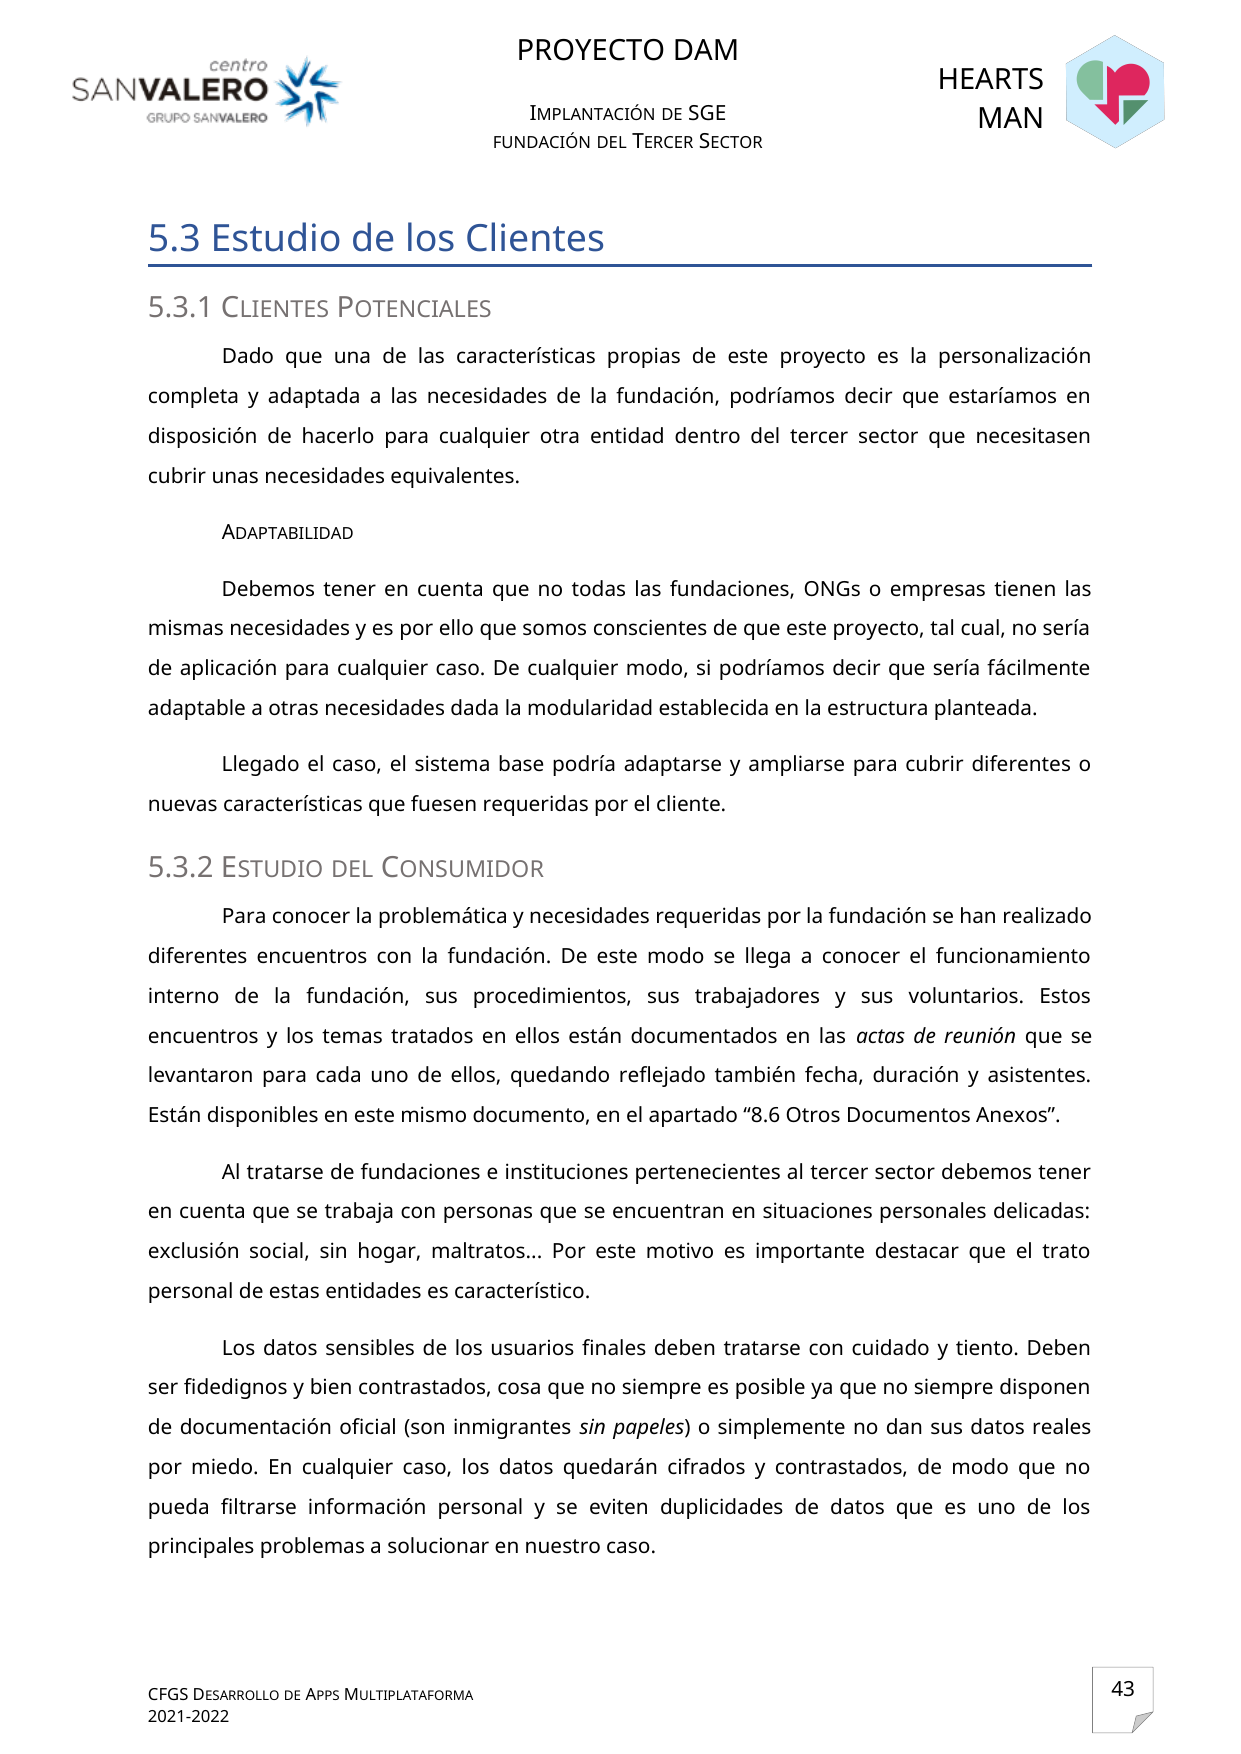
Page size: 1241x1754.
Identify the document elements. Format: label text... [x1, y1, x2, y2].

text Dado que una de las características propias de este proyecto es la personalización completa y adaptada a las necesidades de la fundación, podríamos decir que estaríamos en disposición de hacerlo para cualquier otra entidad dentro del tercer sector que necesitasen cubrir unas necesidades equivalentes. [148, 341, 1092, 489]
subtitle 5.3.2 Estudio del Consumidor [148, 846, 1092, 886]
text Adaptabilidad [148, 517, 1092, 546]
subtitle 5.3 Estudio de los Clientes [148, 211, 1092, 264]
picture [1062, 32, 1177, 151]
picture [70, 53, 347, 131]
subtitle 5.3.1 Clientes Potenciales [148, 286, 1092, 326]
text Para conocer la problemática y necesidades requeridas por la fundación se han realizado diferentes encuentros con la fundación. De este modo se llega a conocer el funcionamiento interno de la fundación, sus procedimientos, sus trabajadores y sus voluntarios. Estos encuentros y los temas tratados en ellos están documentados en las actas de reunión que se levantaron para cada uno de ellos, quedando reflejado también fecha, duración y asistentes. Están disponibles en este mismo documento, en el apartado “8.6 Otros Documentos Anexos”. [148, 901, 1092, 1129]
text Los datos sensibles de los usuarios finales deben tratarse con cuidado y tiento. Deben ser fidedignos y bien contrastados, cosa que no siempre es posible ya que no siempre disponen de documentación oficial (son inmigrantes sin papeles) o simplemente no dan sus datos reales por miedo. En cualquier caso, los datos quedarán cifrados y contrastados, de modo que no pueda filtrarse información personal y se eviten duplicidades de datos que es uno de los principales problemas a solucionar en nuestro caso. [148, 1333, 1092, 1560]
text Al tratarse de fundaciones e instituciones pertenecientes al tercer sector debemos tener en cuenta que se trabaja con personas que se encuentran en situaciones personales delicadas: exclusión social, sin hogar, maltratos... Por este motivo es importante destacar que el trato personal de estas entidades es característico. [148, 1157, 1092, 1304]
text Llegado el caso, el sistema base podría adaptarse y ampliarse para cubrir diferentes o nuevas características que fuesen requeridas por el cliente. [148, 749, 1092, 818]
text Debemos tener en cuenta que no todas las fundaciones, ONGs o empresas tienen las mismas necesidades y es por ello que somos conscientes de que este proyecto, tal cual, no sería de aplicación para cualquier caso. De cualquier modo, si podríamos decir que sería fácilmente adaptable a otras necesidades dada la modularidad establecida en la estructura planteada. [148, 574, 1092, 722]
